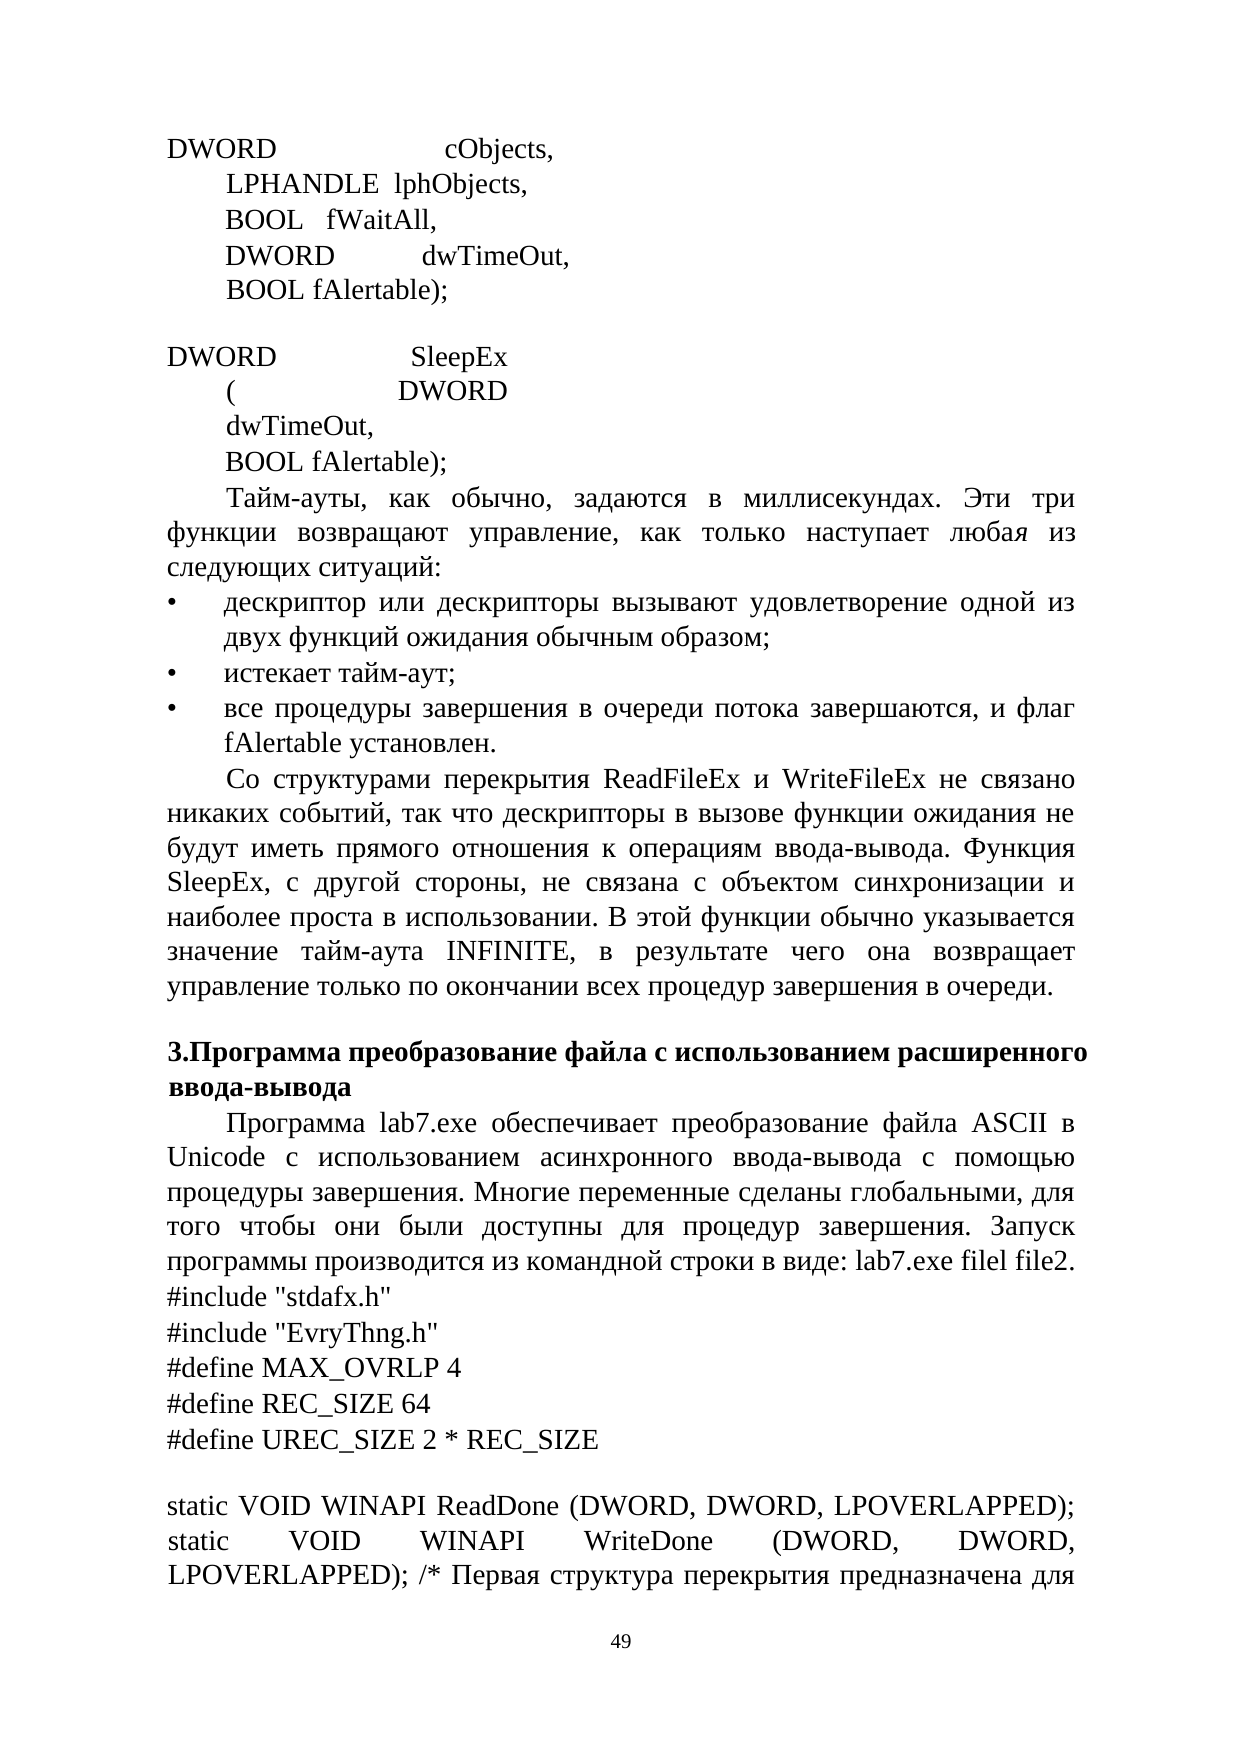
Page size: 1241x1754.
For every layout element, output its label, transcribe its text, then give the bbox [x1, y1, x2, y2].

text #define MAX_OVRLP 4 [167, 1351, 1076, 1384]
text #include "EvryThng.h" [167, 1315, 1076, 1348]
text BOOL fAlertable); [225, 444, 1076, 477]
text #define UREC_SIZE 2 * REC_SIZE [167, 1422, 1076, 1456]
text DWORD cObjects, LPHANDLE lphObjects, [167, 132, 554, 200]
text #include "stdafx.h" [167, 1279, 1076, 1312]
list все процедуры завершения в очереди потока завершаются, и флаг fAlertable установлен. [167, 691, 1076, 759]
list истекает тайм-аут; [167, 655, 1076, 688]
list дескриптор или дескрипторы вызывают удовлетворение одной из двух функций ожидания обычным образом; [167, 584, 1076, 652]
text #define REC_SIZE 64 [167, 1386, 1076, 1420]
text DWORD dwTimeOut, BOOL fAlertable); [225, 238, 570, 306]
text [167, 1488, 1076, 1591]
text Cо структурами перекрытия ReadFileEx и WriteFileEx не связано никаких событий, так что дескрипторы в вызове функции ожидания не будут иметь прямого отношения к операциям ввода-вывода. Функция SleepEx, с другой стороны, не связана с объектом синхронизации и наиболее проста в использовании. В этой функции обычно указывается значение тайм-аута INFINITE, в результате чего она возвращает управление только по окончании всех процедур завершения в очереди. [167, 761, 1076, 1001]
text DWORD SleepEx ( DWORD dwTimeOut, [167, 339, 508, 442]
text Тайм-ауты, как обычно, задаются в миллисекундах. Эти три функции возвращают управление, как только наступает любая из следующих ситуаций: [167, 480, 1076, 582]
text BOOL fWaitAll, [225, 202, 1076, 236]
text Программа lab7.exe обеспечивает преобразование файла ASCII в Unicode с использованием асинхронного ввода-вывода с помощью процедуры завершения. Многие переменные сделаны глобальными, для того чтобы они были доступны для процедур завершения. Запуск программы производится из командной строки в виде: lab7.exe filel file2. [167, 1105, 1076, 1277]
text 3.Программа преобразование файла с использованием расширенного ввода-вывода [167, 1034, 1092, 1103]
